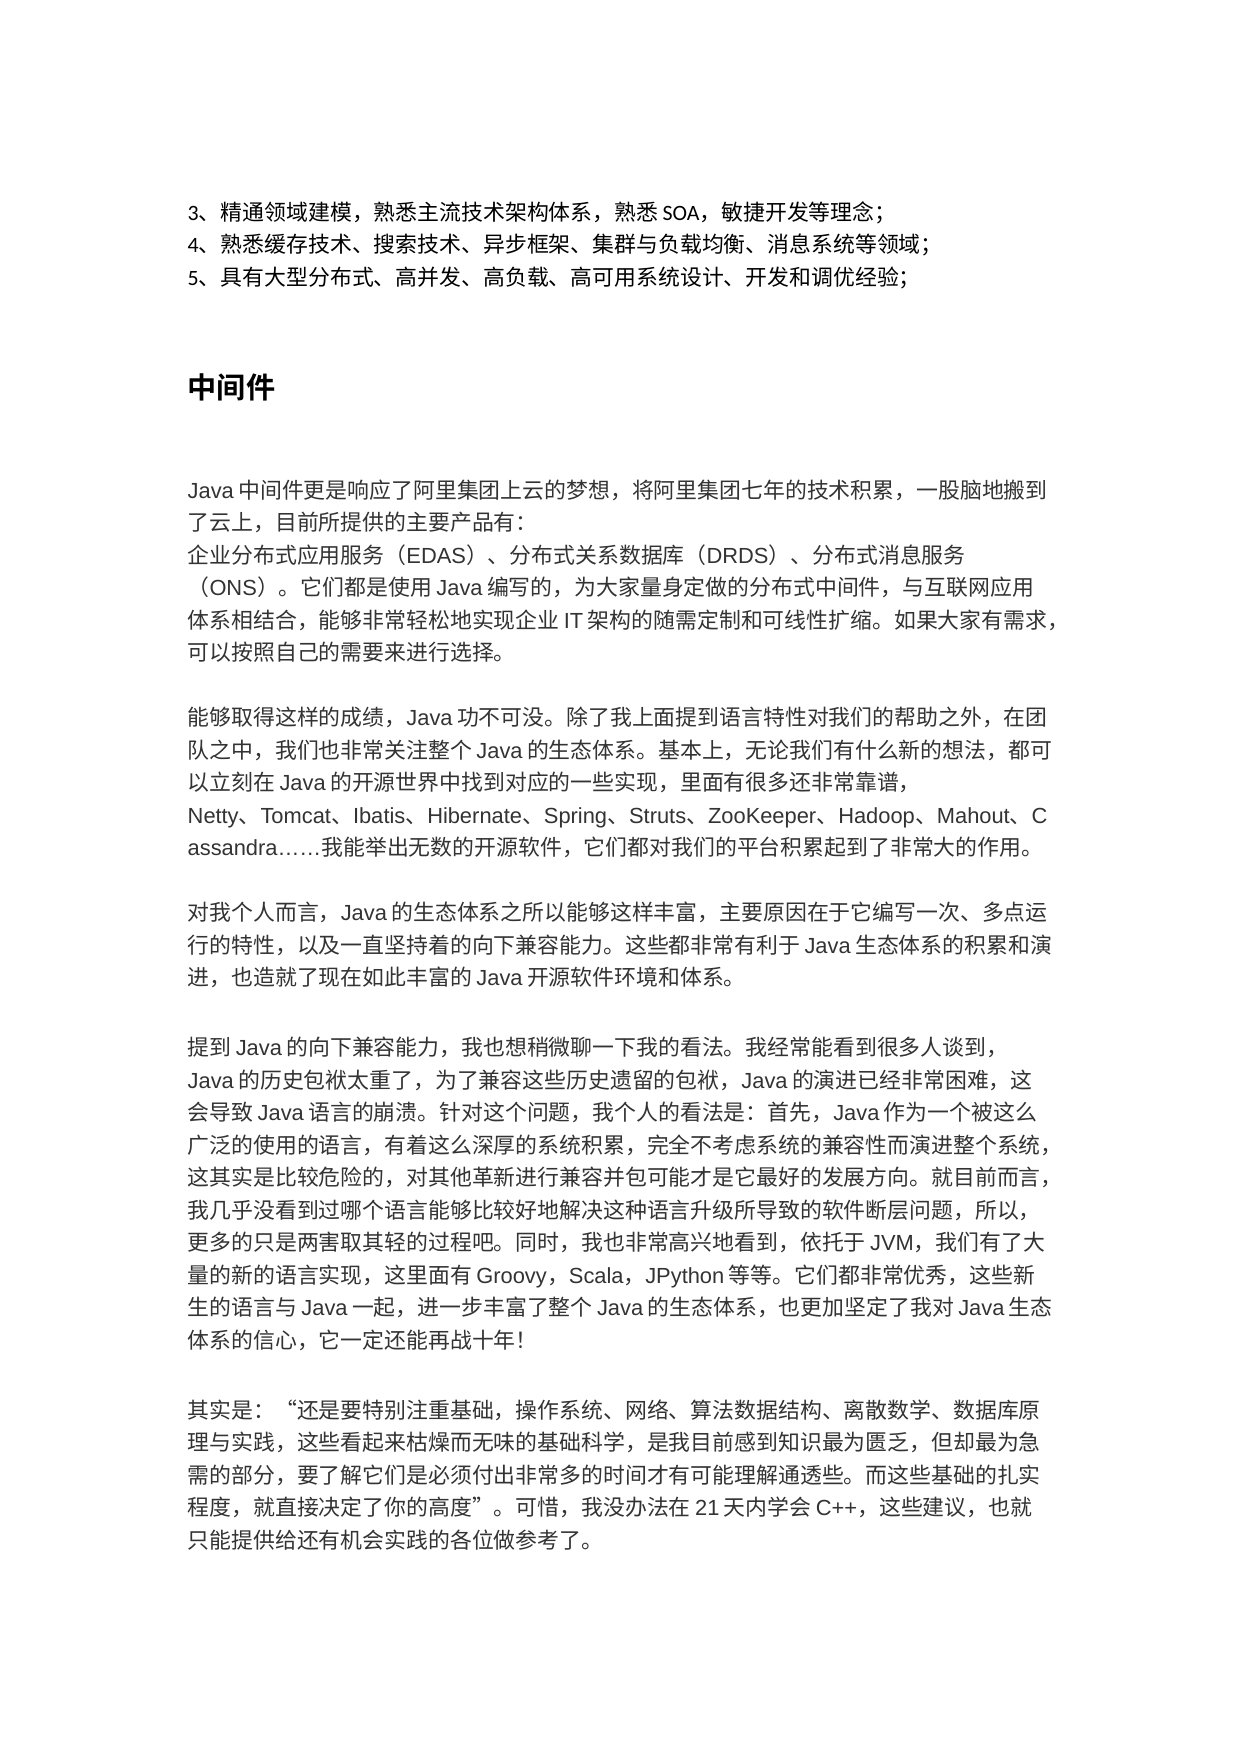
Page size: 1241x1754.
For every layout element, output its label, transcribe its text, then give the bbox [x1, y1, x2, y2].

text 能够取得这样的成绩，Java功不可没。除了我上面提到语言特性对我们的帮助之外，在团队之中，我们也非常关注整个Java的生态体系。基本上，无论我们有什么新的想法，都可以立刻在Java的开源世界中找到对应的一些实现，里面有很多还非常靠谱，Netty、Tomcat、Ibatis、Hibernate、Spring、Struts、ZooKeeper、Hadoop、Mahout、Cassandra……我能举出无数的开源软件，它们都对我们的平台积累起到了非常大的作用。 [187, 700, 1053, 862]
text 其实是：“还是要特别注重基础，操作系统、网络、算法数据结构、离散数学、数据库原理与实践，这些看起来枯燥而无味的基础科学，是我目前感到知识最为匮乏，但却最为急需的部分，要了解它们是必须付出非常多的时间才有可能理解通透些。而这些基础的扎实程度，就直接决定了你的高度”。可惜，我没办法在21天内学会C++，这些建议，也就只能提供给还有机会实践的各位做参考了。 [187, 1392, 1053, 1555]
text 5、具有大型分布式、高并发、高负载、高可用系统设计、开发和调优经验； [187, 259, 1053, 292]
text 企业分布式应用服务（EDAS）、分布式关系数据库（DRDS）、分布式消息服务（ONS）。它们都是使用Java编写的，为大家量身定做的分布式中间件，与互联网应用体系相结合，能够非常轻松地实现企业IT架构的随需定制和可线性扩缩。如果大家有需求，可以按照自己的需要来进行选择。 [187, 537, 1053, 667]
text 4、熟悉缓存技术、搜索技术、异步框架、集群与负载均衡、消息系统等领域； [187, 227, 1053, 259]
text 3、精通领域建模，熟悉主流技术架构体系，熟悉SOA，敏捷开发等理念； [187, 194, 1053, 227]
text 提到Java的向下兼容能力，我也想稍微聊一下我的看法。我经常能看到很多人谈到，Java的历史包袱太重了，为了兼容这些历史遗留的包袱，Java的演进已经非常困难，这会导致Java语言的崩溃。针对这个问题，我个人的看法是：首先，Java作为一个被这么广泛的使用的语言，有着这么深厚的系统积累，完全不考虑系统的兼容性而演进整个系统，这其实是比较危险的，对其他革新进行兼容并包可能才是它最好的发展方向。就目前而言，我几乎没看到过哪个语言能够比较好地解决这种语言升级所导致的软件断层问题，所以，更多的只是两害取其轻的过程吧。同时，我也非常高兴地看到，依托于JVM，我们有了大量的新的语言实现，这里面有Groovy，Scala，JPython等等。它们都非常优秀，这些新生的语言与Java一起，进一步丰富了整个Java的生态体系，也更加坚定了我对Java生态体系的信心，它一定还能再战十年！ [187, 1030, 1053, 1355]
subtitle 中间件 [187, 354, 1053, 419]
text 对我个人而言，Java的生态体系之所以能够这样丰富，主要原因在于它编写一次、多点运行的特性，以及一直坚持着的向下兼容能力。这些都非常有利于Java生态体系的积累和演进，也造就了现在如此丰富的Java开源软件环境和体系。 [187, 895, 1053, 992]
text Java中间件更是响应了阿里集团上云的梦想，将阿里集团七年的技术积累，一股脑地搬到了云上，目前所提供的主要产品有： [187, 472, 1053, 537]
